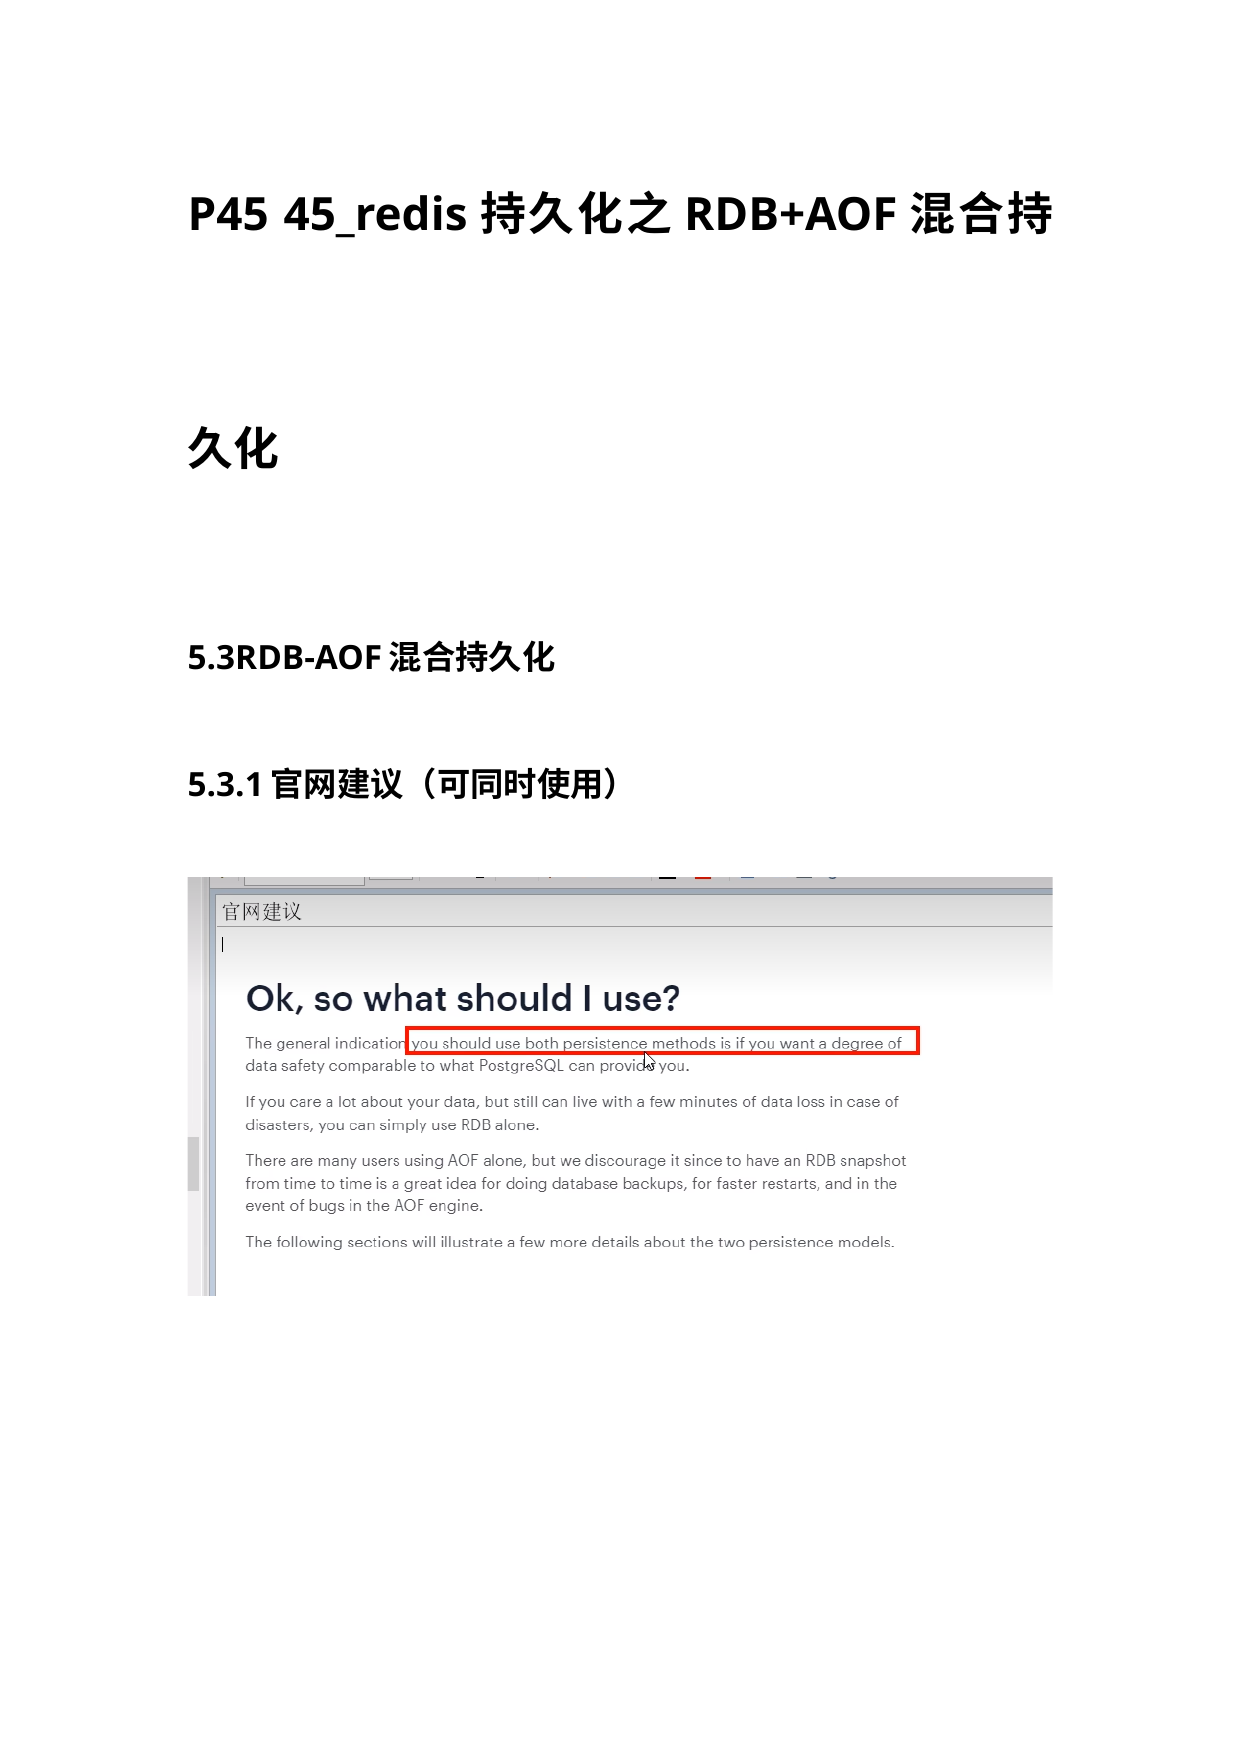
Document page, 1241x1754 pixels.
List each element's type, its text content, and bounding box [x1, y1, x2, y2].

subtitle P45 45_redis持久化之RDB+AOF混合持久化 [187, 162, 1053, 494]
picture [187, 877, 1053, 1296]
subtitle 5.3RDB-AOF混合持久化 [187, 622, 1053, 687]
subtitle 5.3.1官网建议（可同时使用） [187, 750, 1053, 815]
